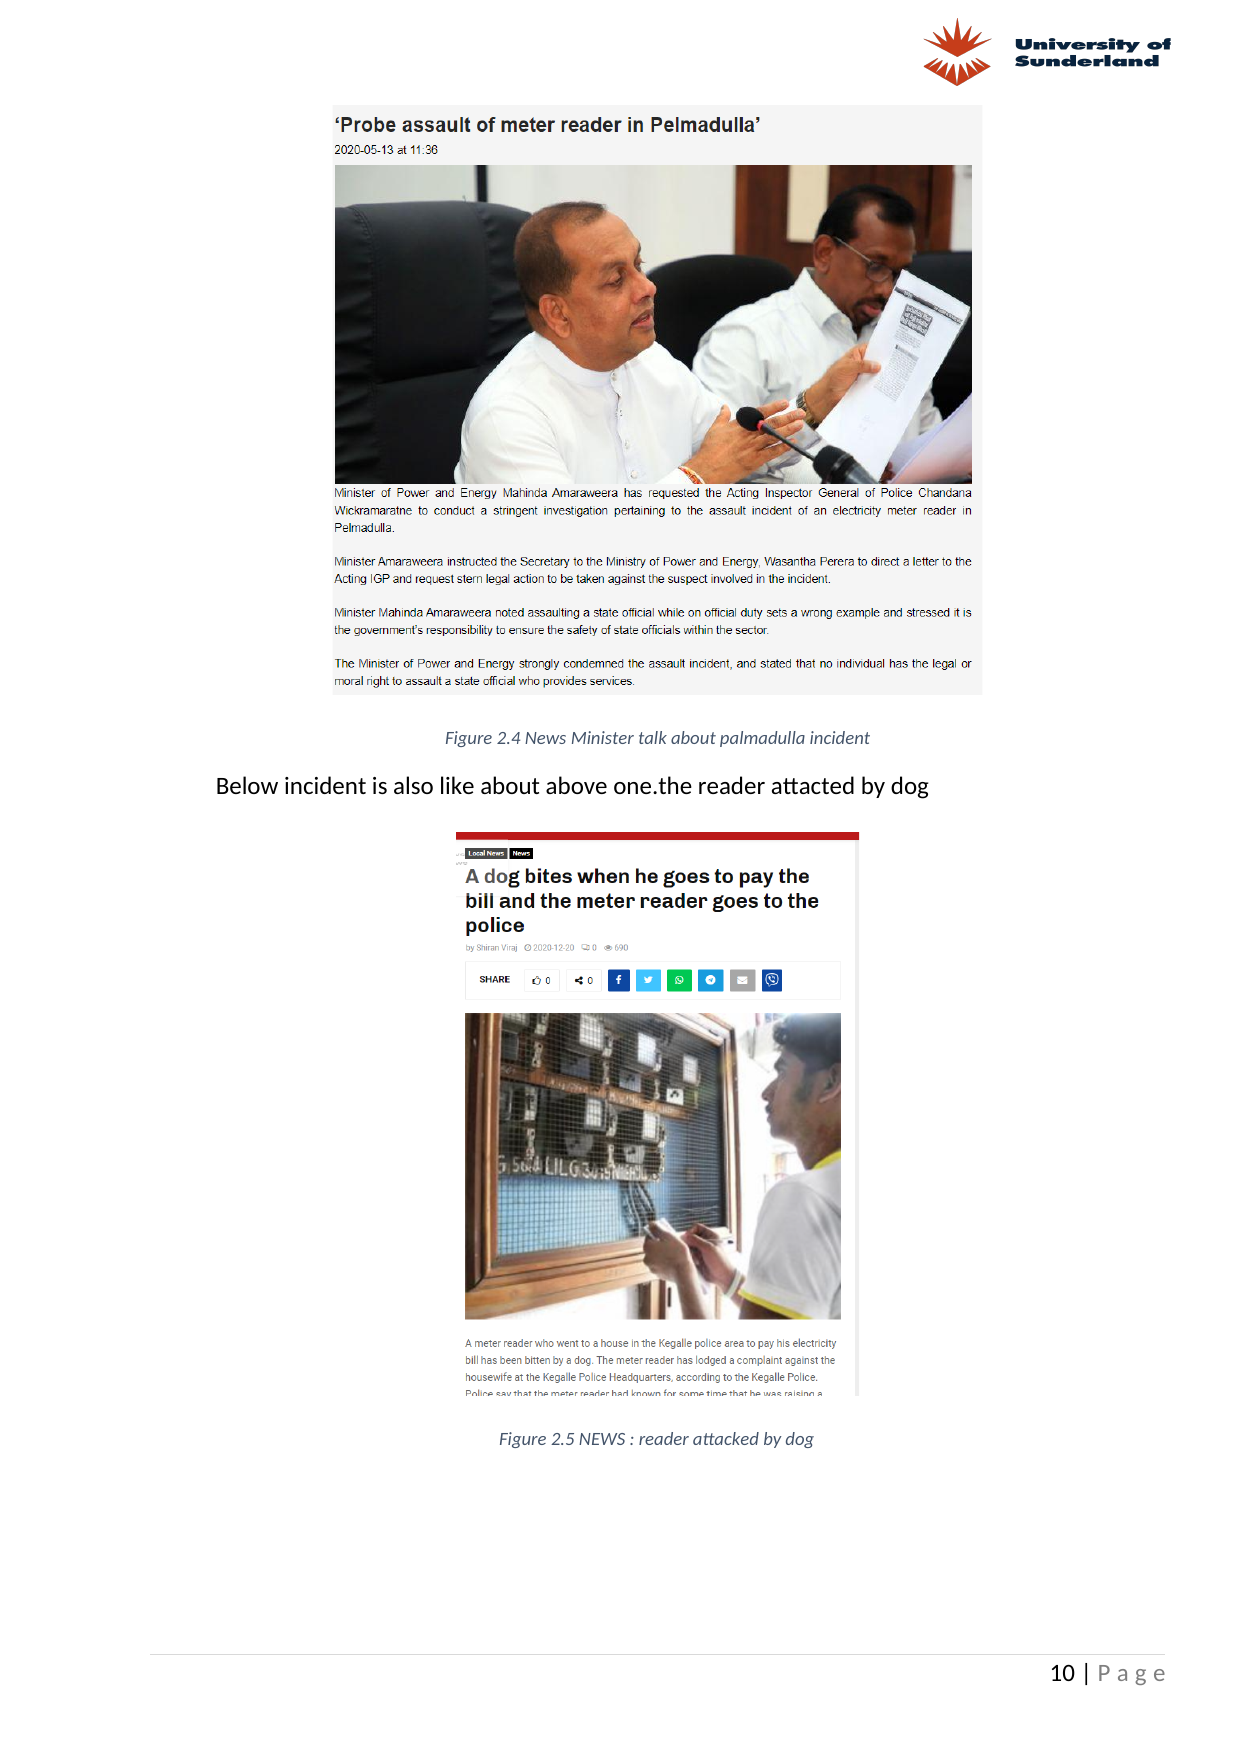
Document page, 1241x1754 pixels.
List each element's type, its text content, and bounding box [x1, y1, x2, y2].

picture [332, 105, 983, 695]
text Below incident is also like about above one.the reader attacted by dog [216, 770, 1144, 800]
picture [923, 18, 1171, 86]
picture [456, 832, 860, 1396]
